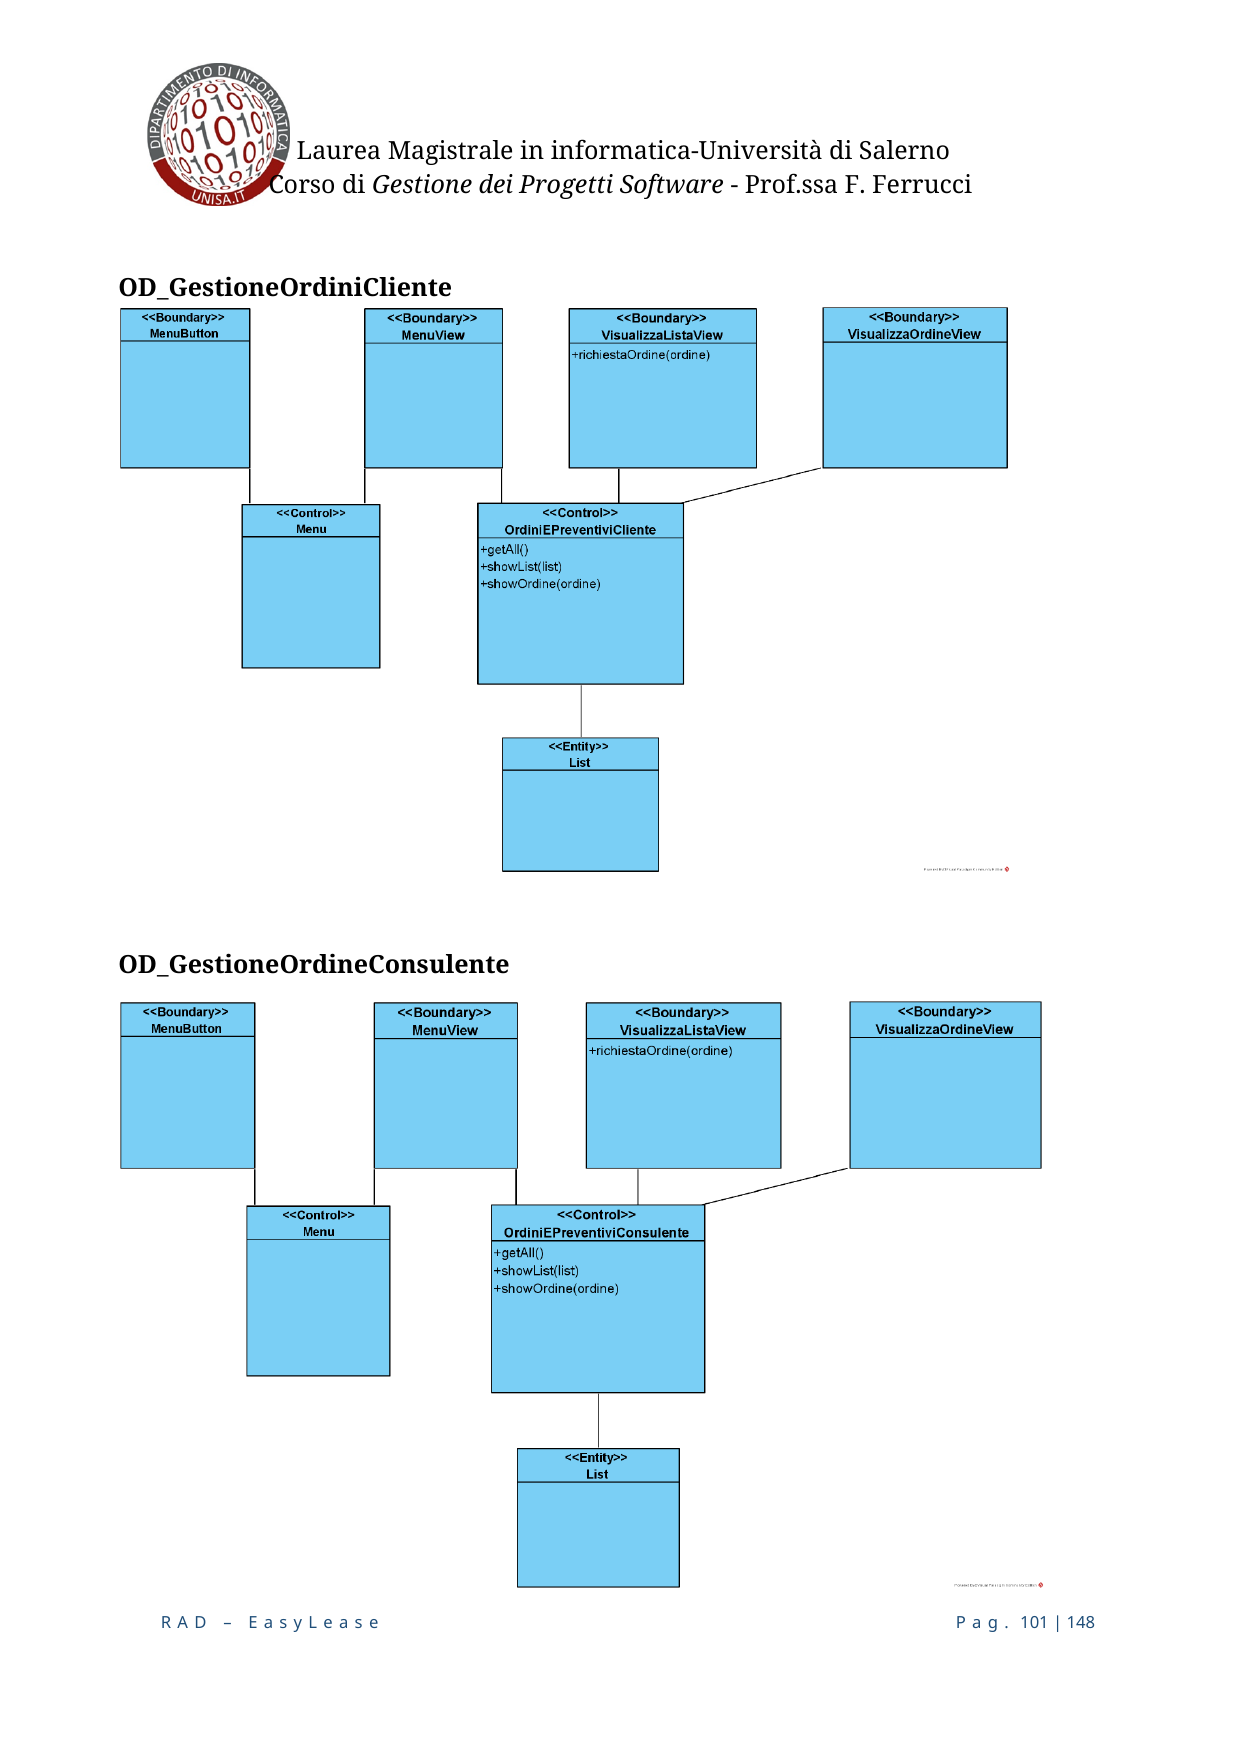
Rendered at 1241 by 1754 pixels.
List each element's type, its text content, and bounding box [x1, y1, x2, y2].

picture [118, 1000, 1044, 1591]
picture [147, 63, 290, 206]
picture [118, 305, 1011, 875]
text OD_GestioneOrdineConsulente [118, 946, 1122, 981]
